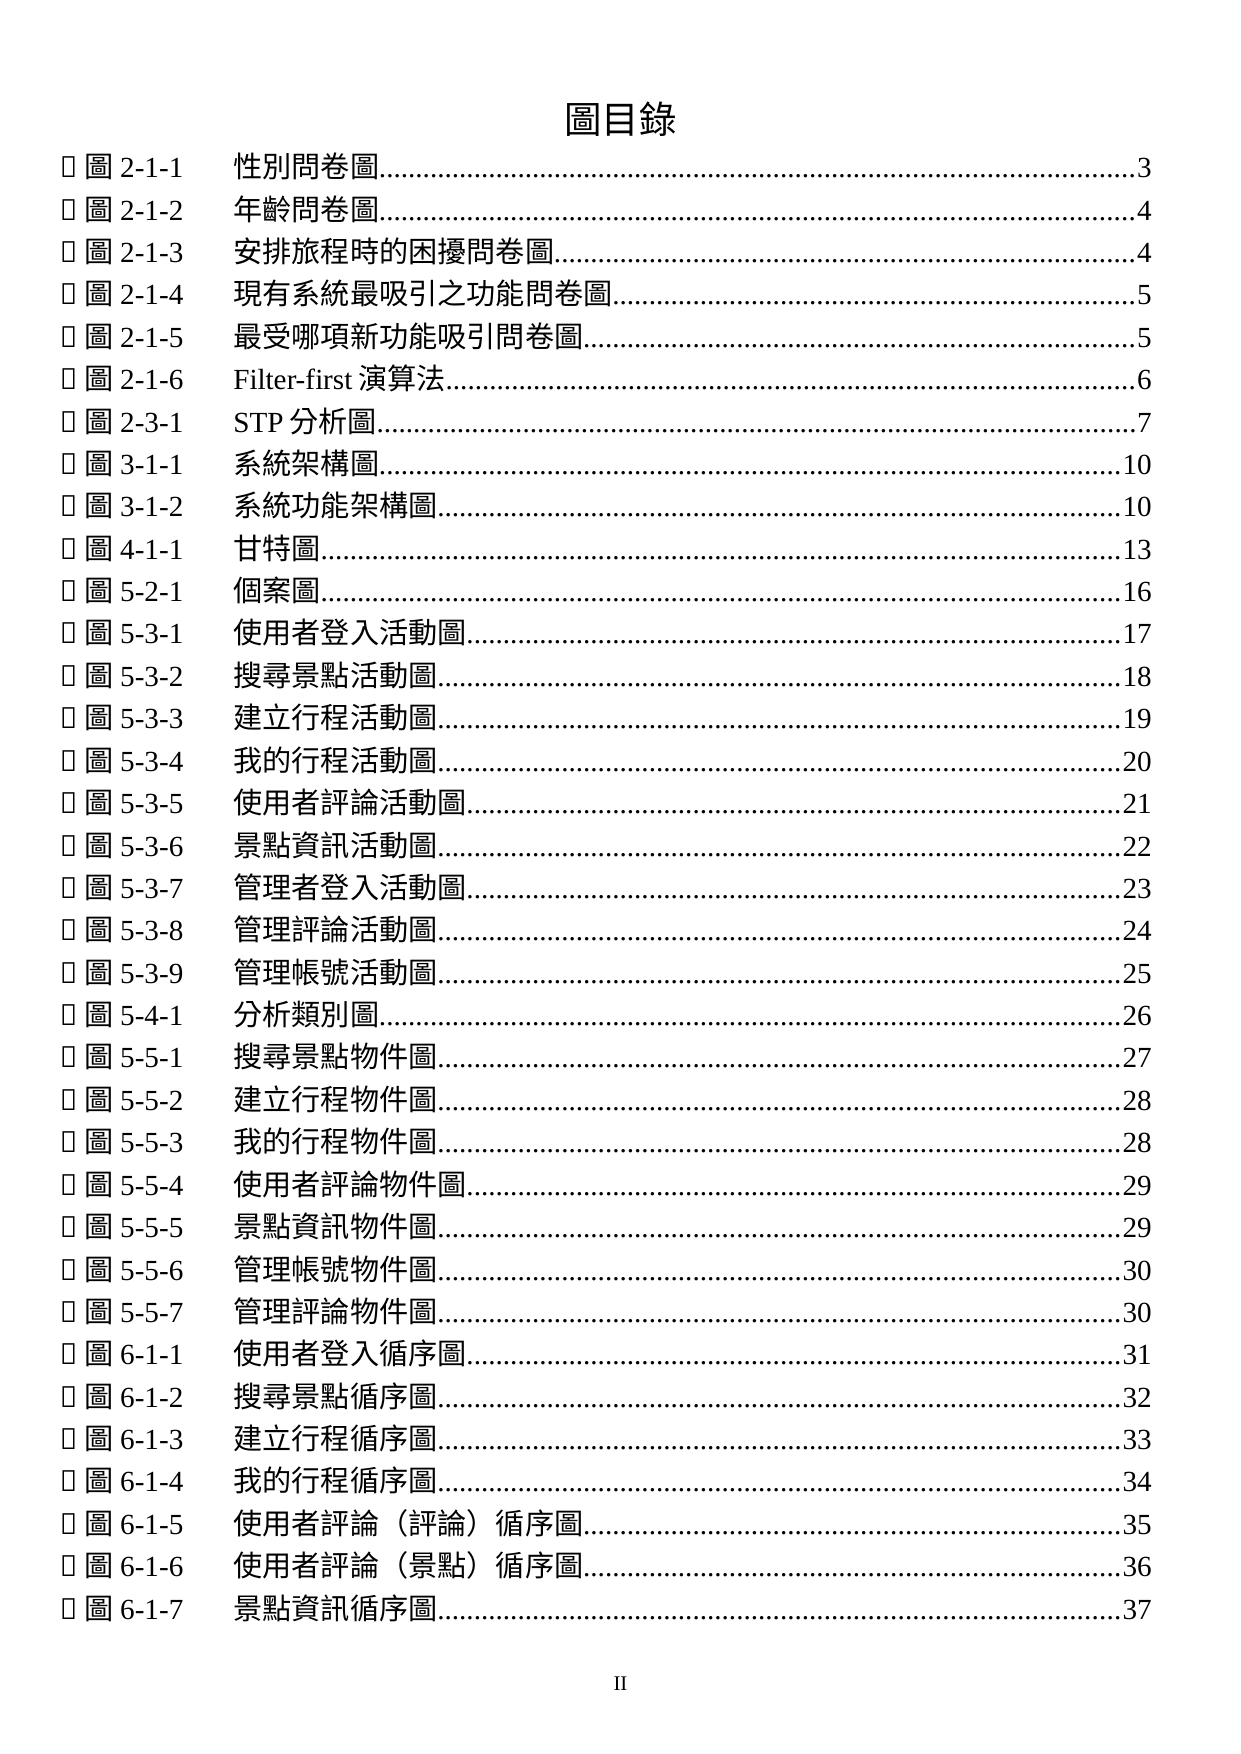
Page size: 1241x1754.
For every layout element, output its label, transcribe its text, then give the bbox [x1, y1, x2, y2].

text  圖 5-3-6 景點資訊活動圖 22 [59, 822, 1152, 864]
text  圖 6-1-1 使用者登入循序圖 31 [59, 1331, 1152, 1373]
text  圖 2-1-1 性別問卷圖 3 [59, 144, 1152, 186]
text  圖 6-1-6 使用者評論（景點）循序圖 36 [59, 1543, 1152, 1585]
text  圖 5-5-5 景點資訊物件圖 29 [59, 1204, 1152, 1246]
text  圖 5-3-5 使用者評論活動圖 21 [59, 780, 1152, 822]
text  圖 5-5-1 搜尋景點物件圖 27 [59, 1034, 1152, 1076]
text  圖 5-2-1 個案圖 16 [59, 568, 1152, 610]
text  圖 5-3-3 建立行程活動圖 19 [59, 695, 1152, 737]
text  圖 6-1-5 使用者評論（評論）循序圖 35 [59, 1500, 1152, 1543]
text  圖 6-1-3 建立行程循序圖 33 [59, 1416, 1152, 1458]
text  圖 2-1-3 安排旅程時的困擾問卷圖 4 [59, 228, 1152, 271]
text  圖 5-4-1 分析類別圖 26 [59, 992, 1152, 1034]
text  圖 3-1-1 系統架構圖 10 [59, 441, 1152, 483]
text  圖 2-1-5 最受哪項新功能吸引問卷圖 5 [59, 313, 1152, 356]
text  圖 2-1-6 Filter-first演算法 6 [59, 356, 1152, 398]
text  圖 4-1-1 甘特圖 13 [59, 525, 1152, 568]
text  圖 2-1-4 現有系統最吸引之功能問卷圖 5 [59, 271, 1152, 313]
text  圖 5-3-8 管理評論活動圖 24 [59, 907, 1152, 949]
text  圖 5-3-7 管理者登入活動圖 23 [59, 864, 1152, 907]
text  圖 2-3-1 STP分析圖 7 [59, 398, 1152, 441]
text  圖 6-1-4 我的行程循序圖 34 [59, 1458, 1152, 1500]
text  圖 6-1-7 景點資訊循序圖 37 [59, 1585, 1152, 1628]
text  圖 5-5-2 建立行程物件圖 28 [59, 1076, 1152, 1119]
text  圖 5-3-9 管理帳號活動圖 25 [59, 949, 1152, 992]
text  圖 2-1-2 年齡問卷圖 4 [59, 186, 1152, 228]
text 圖目錄 [89, 89, 1152, 144]
text  圖 5-3-1 使用者登入活動圖 17 [59, 610, 1152, 652]
text  圖 5-3-4 我的行程活動圖 20 [59, 737, 1152, 780]
text  圖 5-5-3 我的行程物件圖 28 [59, 1119, 1152, 1161]
text  圖 5-5-6 管理帳號物件圖 30 [59, 1246, 1152, 1288]
text  圖 5-5-7 管理評論物件圖 30 [59, 1288, 1152, 1331]
text  圖 6-1-2 搜尋景點循序圖 32 [59, 1373, 1152, 1416]
text  圖 5-3-2 搜尋景點活動圖 18 [59, 652, 1152, 695]
text  圖 5-5-4 使用者評論物件圖 29 [59, 1161, 1152, 1204]
text  圖 3-1-2 系統功能架構圖 10 [59, 483, 1152, 525]
